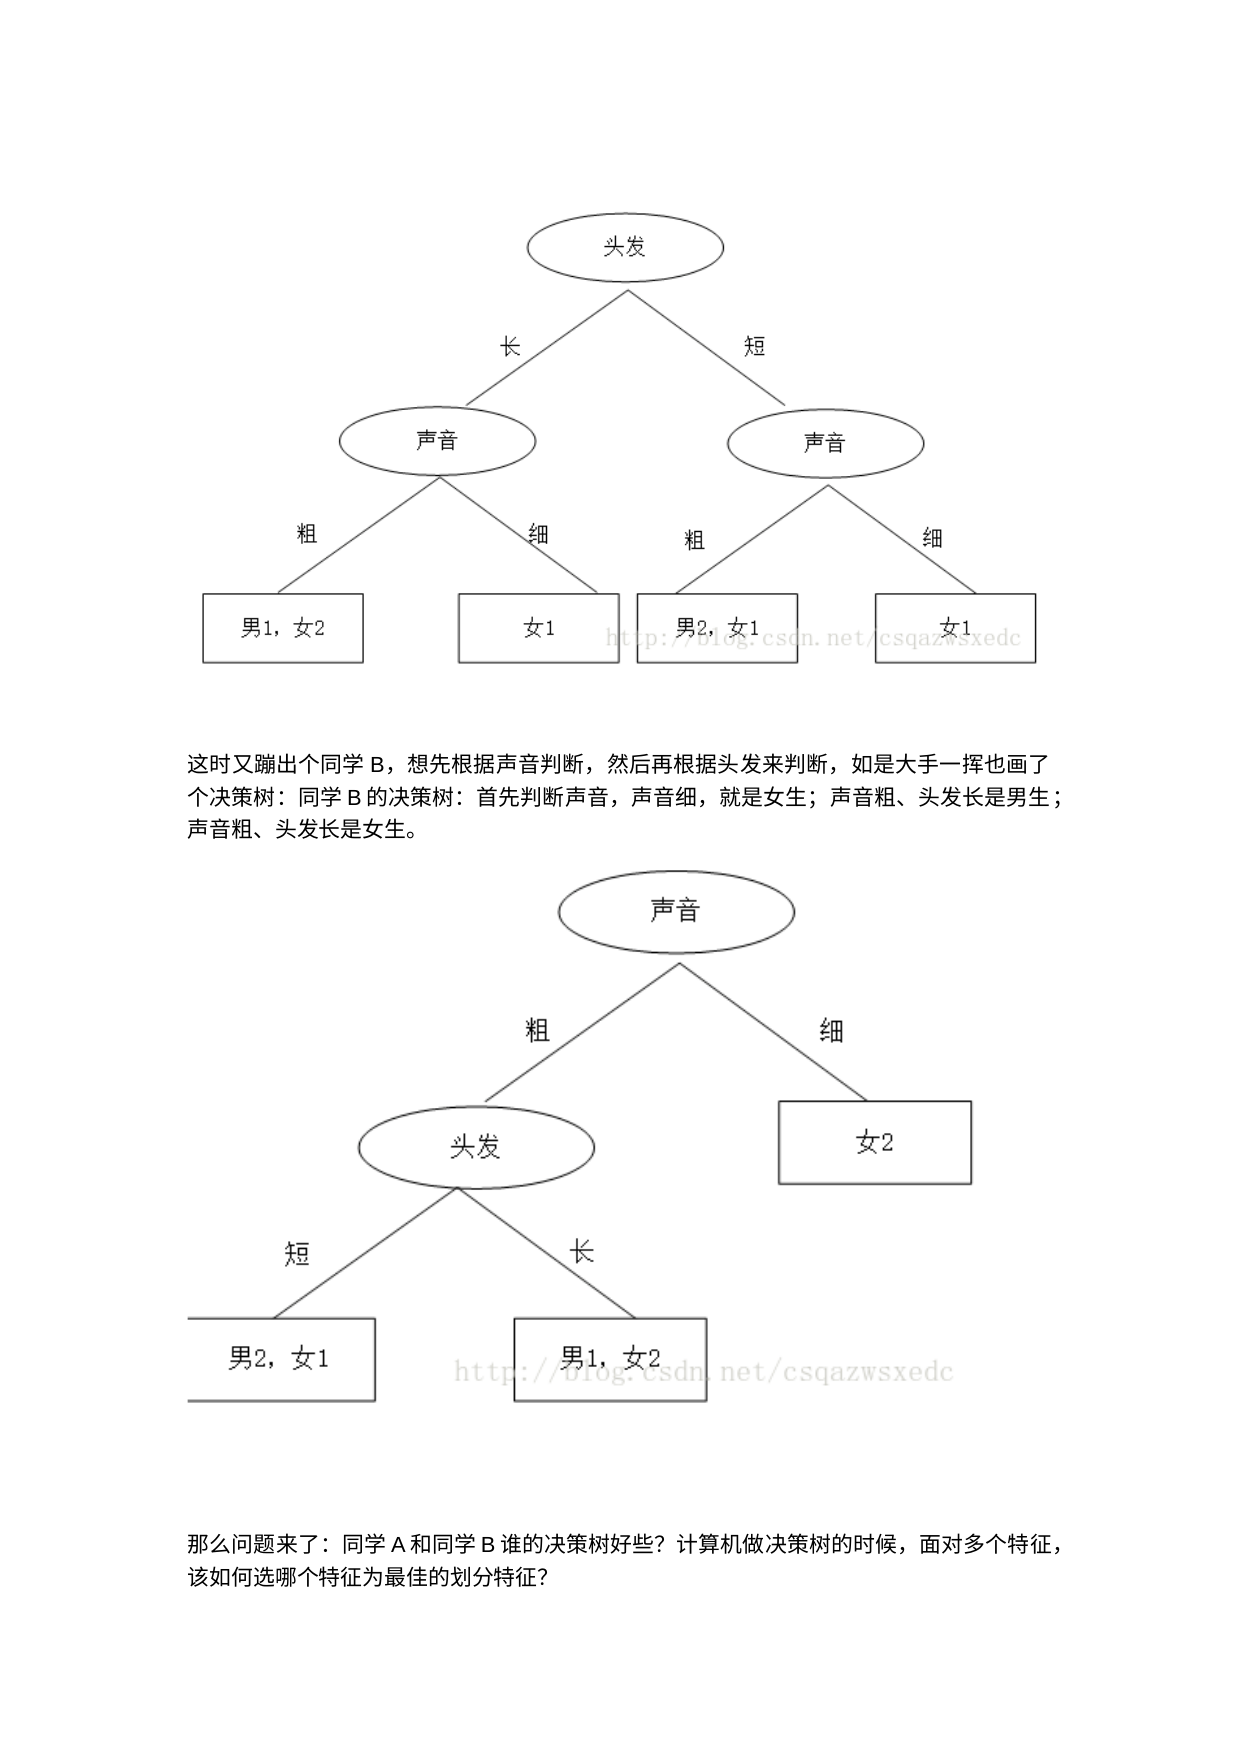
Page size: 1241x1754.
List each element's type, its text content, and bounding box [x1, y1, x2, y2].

picture [187, 194, 1052, 678]
list 那么问题来了：同学A和同学B谁的决策树好些？计算机做决策树的时候，面对多个特征，该如何选哪个特征为最佳的划分特征？ [187, 1527, 1053, 1592]
picture [187, 844, 1016, 1428]
list 这时又蹦出个同学B，想先根据声音判断，然后再根据头发来判断，如是大手一挥也画了个决策树：同学B的决策树：首先判断声音，声音细，就是女生；声音粗、头发长是男生；声音粗、头发长是女生。 [187, 747, 1053, 844]
